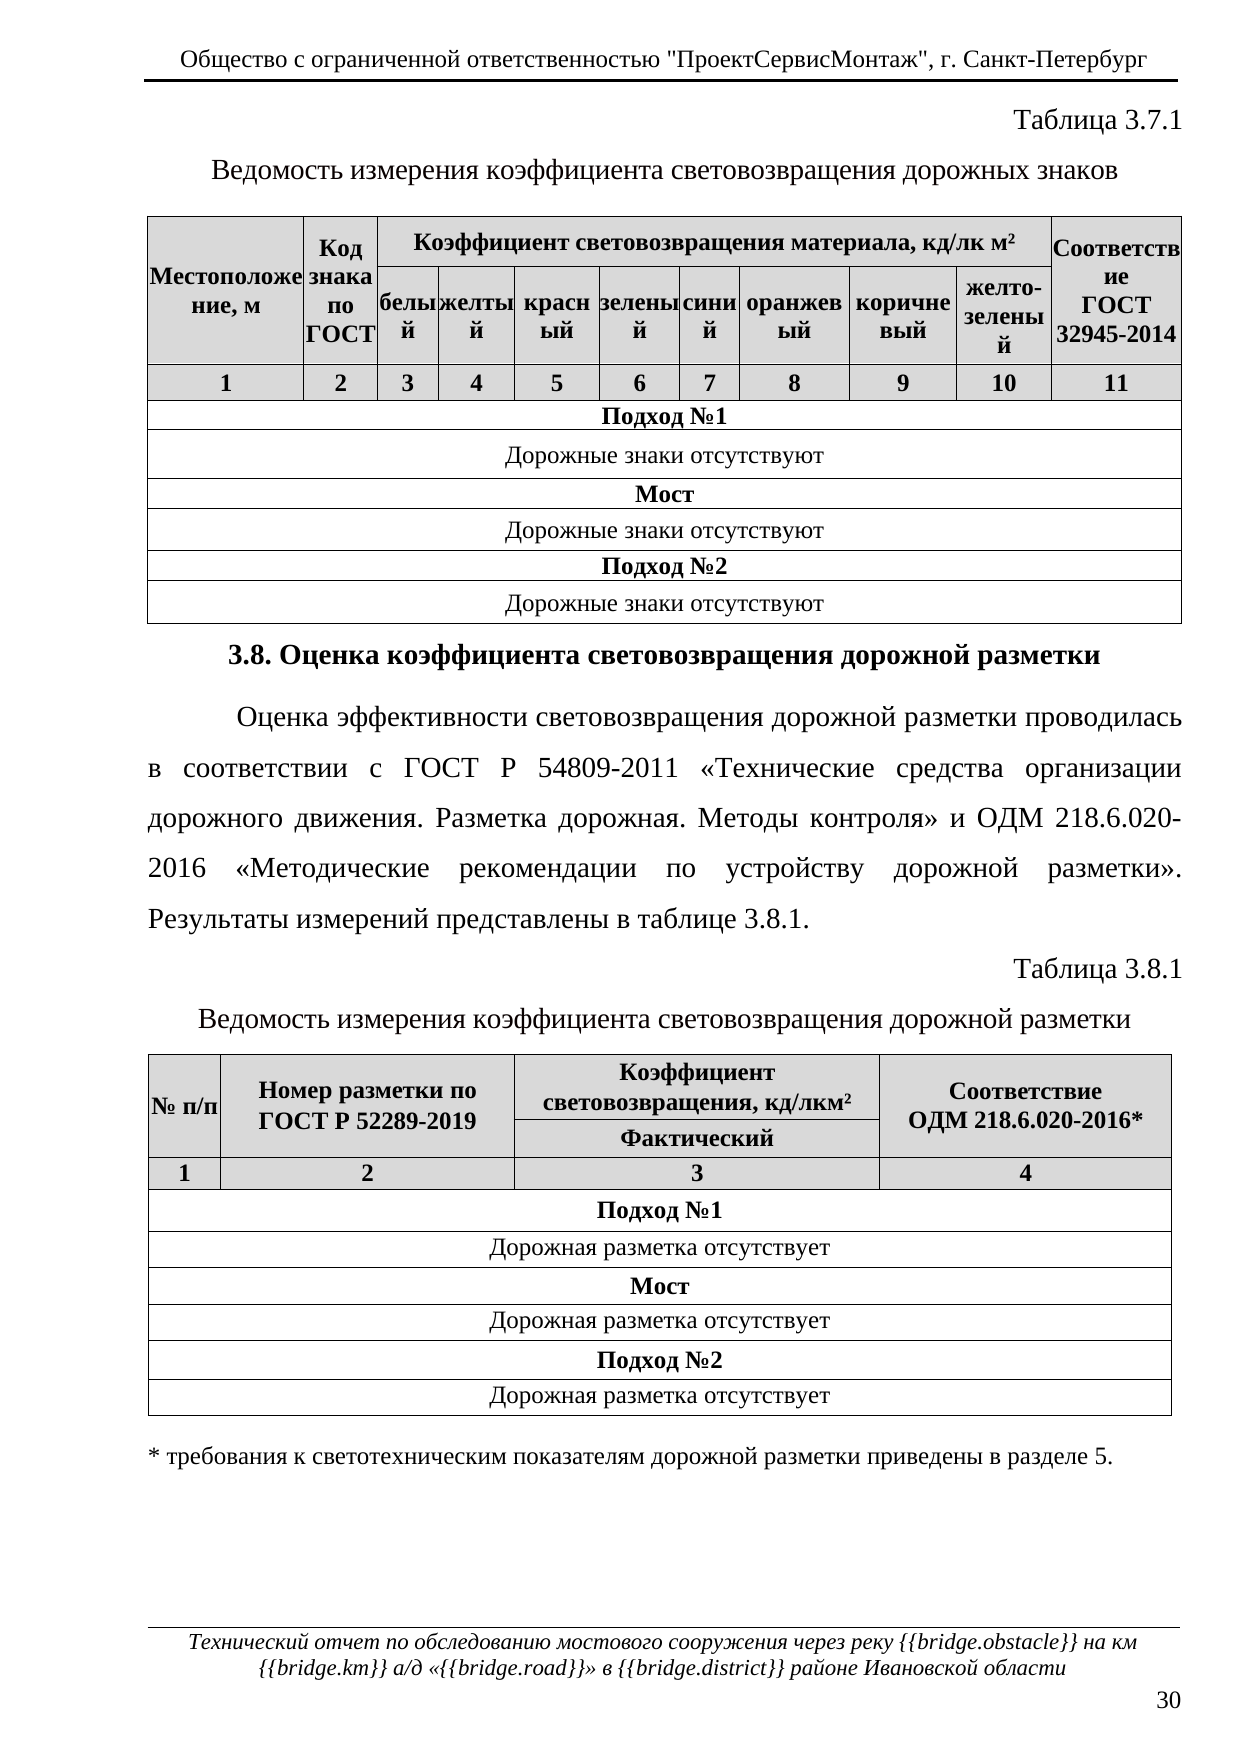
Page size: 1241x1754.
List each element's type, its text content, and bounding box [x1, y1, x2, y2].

table_cell 1 [149, 1158, 220, 1189]
table_header № п/п [149, 1055, 220, 1157]
table_cell желтый [439, 267, 514, 363]
table_header Код знака по ГОСТ [304, 217, 377, 363]
text * требования к светотехническим показателям дорожной разметки приведены в разделе 5. [148, 1441, 1181, 1469]
table_cell Подход №2 [148, 551, 1181, 580]
table_cell зеленый [600, 267, 679, 363]
table_cell 8 [740, 365, 849, 400]
table_cell 7 [680, 365, 739, 400]
table_header Номер разметки по ГОСТ Р 52289-2019 [221, 1055, 514, 1157]
table_cell Мост [148, 479, 1181, 508]
table_cell 4 [439, 365, 514, 400]
table_cell Дорожные знаки отсутствуют [148, 581, 1181, 623]
table_cell желто-зеленый [957, 267, 1051, 363]
table_cell 11 [1052, 365, 1181, 400]
table_cell Дорожные знаки отсутствуют [148, 430, 1181, 478]
table_cell 3 [515, 1158, 879, 1189]
table_header Соответствие ГОСТ 32945-2014 [1052, 217, 1181, 363]
list 3.8. Оценка коэффициента световозвращения дорожной разметки [148, 637, 1181, 670]
table_cell Подход №2 [149, 1341, 1171, 1379]
table_cell 5 [515, 365, 599, 400]
table_cell Дорожная разметка отсутствует [149, 1305, 1171, 1340]
table_cell 9 [850, 365, 956, 400]
table_cell Подход №1 [148, 401, 1181, 429]
table_cell Дорожная разметка отсутствует [149, 1380, 1171, 1415]
table_cell 4 [880, 1158, 1171, 1189]
text Таблица 3.8.1 [148, 951, 1183, 985]
text Ведомость измерения коэффициента световозвращения дорожных знаков [148, 152, 1181, 186]
table_cell 6 [600, 365, 679, 400]
table_header Соответствие ОДМ 218.6.020-2016* [880, 1055, 1171, 1157]
table_cell красный [515, 267, 599, 363]
text Ведомость измерения коэффициента световозвращения дорожной разметки [148, 1001, 1181, 1035]
table_cell 10 [957, 365, 1051, 400]
table_cell белый [378, 267, 438, 363]
table_cell 3 [378, 365, 438, 400]
table_header Коэффициент световозвращения материала, кд/лк м² [378, 217, 1051, 266]
text Таблица 3.7.1 [148, 102, 1183, 135]
table_cell Подход №1 [149, 1190, 1171, 1231]
table_cell 2 [304, 365, 377, 400]
table_cell оранжевый [740, 267, 849, 363]
table_cell Дорожная разметка отсутствует [149, 1232, 1171, 1267]
table_cell синий [680, 267, 739, 363]
table_cell Мост [149, 1268, 1171, 1304]
table_cell 1 [148, 365, 303, 400]
table_header Коэффициент световозвращения, кд/лкм² [515, 1055, 879, 1119]
table_cell Фактический [515, 1120, 879, 1157]
text Оценка эффективности световозвращения дорожной разметки проводилась в соответствии с ГОСТ Р 54809-2011 «Технические средства организации дорожного движения. Разметка дорожная. Методы контроля» и ОДМ 218.6.020-2016 «Методические рекомендации по устройству дорожной разметки». Результаты измерений представлены в таблице 3.8.1. [148, 699, 1183, 934]
table_cell Дорожные знаки отсутствуют [148, 509, 1181, 550]
table_cell коричневый [850, 267, 956, 363]
table_header Местоположение, м [148, 217, 303, 363]
table_cell 2 [221, 1158, 514, 1189]
